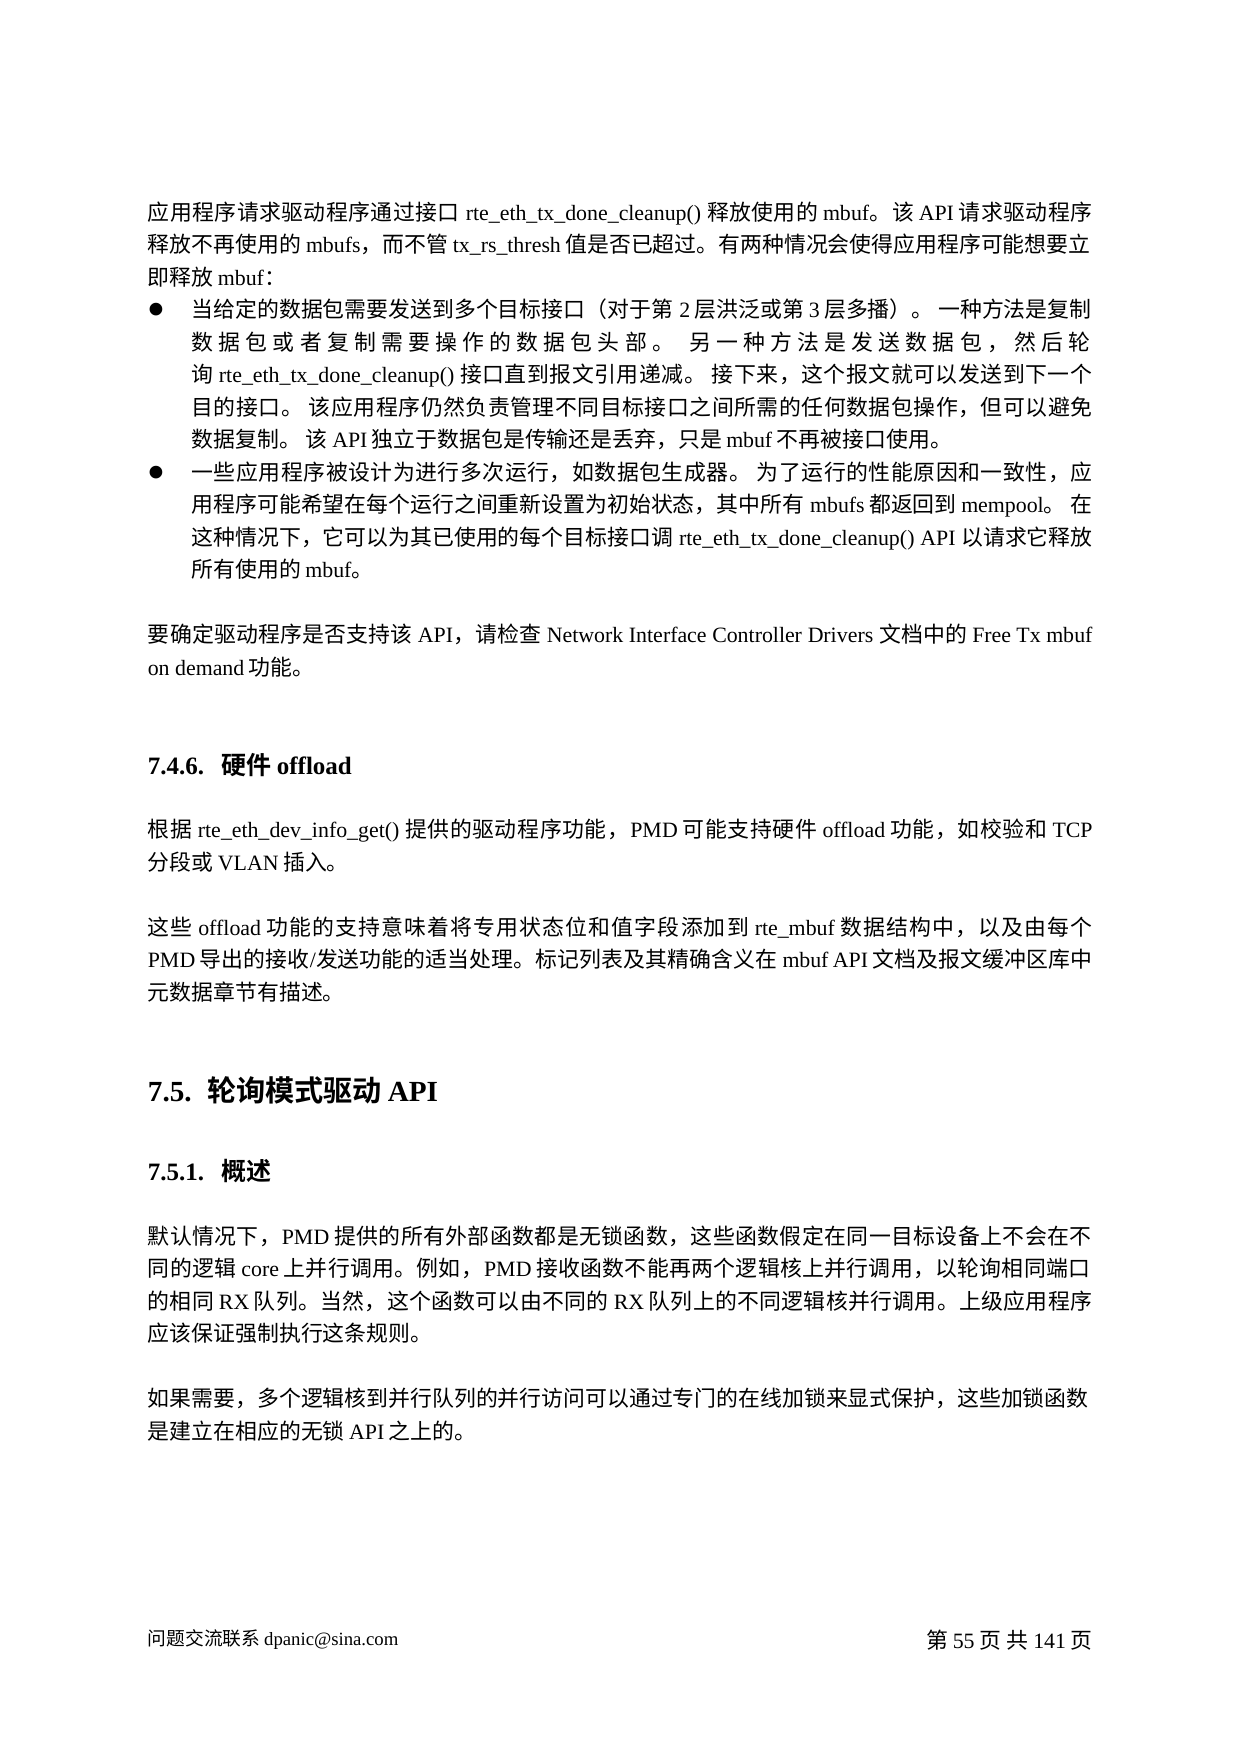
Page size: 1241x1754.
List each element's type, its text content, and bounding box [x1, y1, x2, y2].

text 应用程序请求驱动程序通过接口 rte_eth_tx_done_cleanup() 释放使用的mbuf。该API请求驱动程序释放不再使用的mbufs，而不管tx_rs_thresh值是否已超过。有两种情况会使得应用程序可能想要立即释放mbuf： [148, 194, 1092, 292]
text 默认情况下，PMD提供的所有外部函数都是无锁函数，这些函数假定在同一目标设备上不会在不同的逻辑core上并行调用。例如，PMD接收函数不能再两个逻辑核上并行调用，以轮询相同端口的相同RX队列。当然，这个函数可以由不同的RX队列上的不同逻辑核并行调用。上级应用程序应该保证强制执行这条规则。 [148, 1218, 1092, 1348]
text 这些offload功能的支持意味着将专用状态位和值字段添加到rte_mbuf数据结构中，以及由每个PMD导出的接收/发送功能的适当处理。标记列表及其精确含义在mbuf API文档及报文缓冲区库中元数据章节有描述。 [148, 909, 1092, 1007]
subtitle 硬件offload [148, 731, 1092, 796]
text 要确定驱动程序是否支持该API，请检查 Network Interface Controller Drivers 文档中的Free Tx mbuf on demand功能。 [148, 617, 1092, 682]
text 根据 rte_eth_dev_info_get() 提供的驱动程序功能，PMD可能支持硬件offload功能，如校验和TCP分段或VLAN插入。 [148, 812, 1092, 877]
list 当给定的数据包需要发送到多个目标接口（对于第2层洪泛或第3层多播）。 一种方法是复制数据包或者复制需要操作的数据包头部。 另一种方法是发送数据包，然后轮询 rte_eth_tx_done_cleanup() 接口直到报文引用递减。 接下来，这个报文就可以发送到下一个目的接口。 该应用程序仍然负责管理不同目标接口之间所需的任何数据包操作，但可以避免数据复制。 该API独立于数据包是传输还是丢弃，只是mbuf不再被接口使用。 [148, 292, 1092, 454]
subtitle 概述 [148, 1137, 1092, 1202]
list 一些应用程序被设计为进行多次运行，如数据包生成器。 为了运行的性能原因和一致性，应用程序可能希望在每个运行之间重新设置为初始状态，其中所有mbufs都返回到mempool。 在这种情况下，它可以为其已使用的每个目标接口调 rte_eth_tx_done_cleanup() API 以请求它释放所有使用的mbuf。 [148, 454, 1092, 584]
subtitle 轮询模式驱动API [148, 1056, 1092, 1121]
text 如果需要，多个逻辑核到并行队列的并行访问可以通过专门的在线加锁来显式保护，这些加锁函数是建立在相应的无锁API之上的。 [148, 1381, 1092, 1446]
